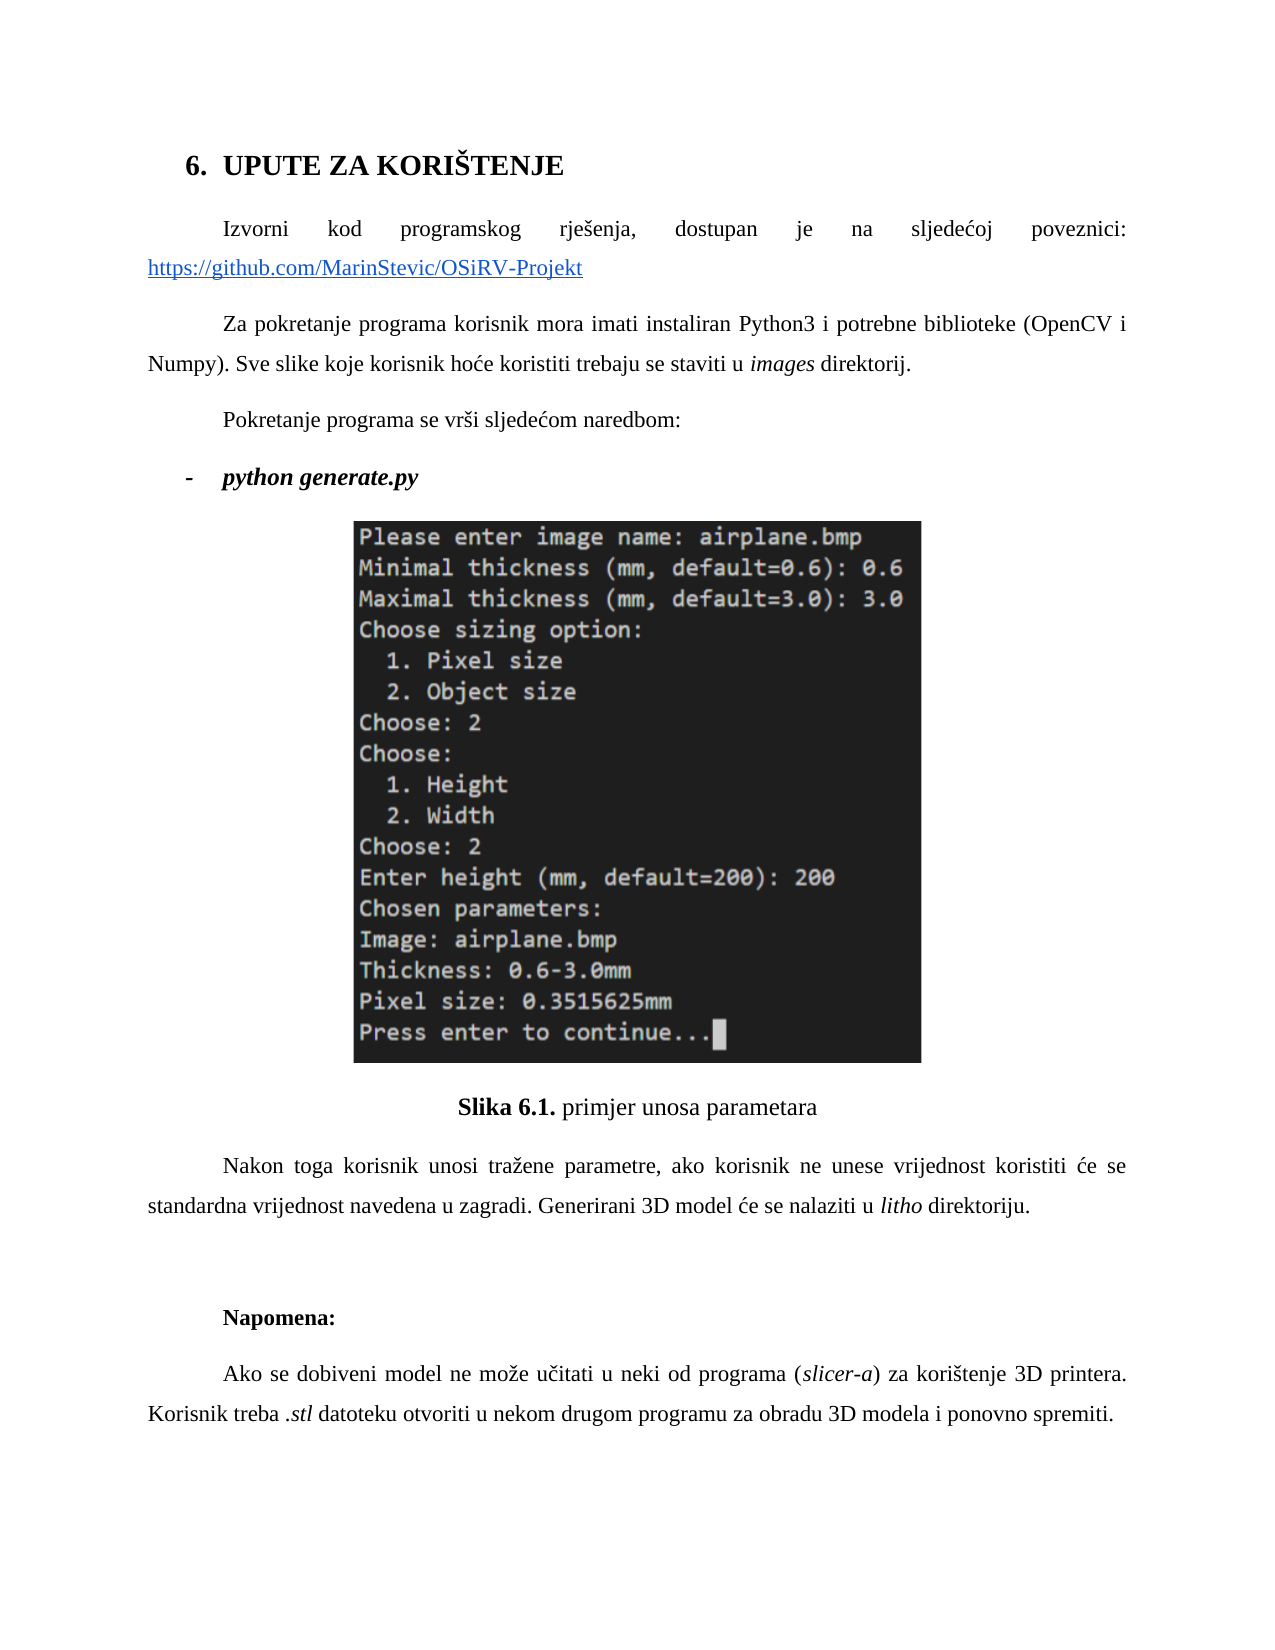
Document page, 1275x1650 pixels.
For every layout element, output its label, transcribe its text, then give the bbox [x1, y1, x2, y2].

text Pokretanje programa se vrši sljedećom naredbom: [148, 406, 1127, 432]
subtitle UPUTE ZA KORIŠTENJE [185, 148, 1127, 181]
text Izvorni kod programskog rješenja, dostupan je na sljedećoj poveznici: https://github.com/MarinStevic/OSiRV-Projekt [148, 214, 1127, 280]
text Slika 6.1. primjer unosa parametara [148, 1092, 1127, 1121]
text Ako se dobiveni model ne može učitati u neki od programa (slicer-a) za korištenje 3D printera. Korisnik treba .stl datoteku otvoriti u nekom drugom programu za obradu 3D modela i ponovno spremiti. [148, 1360, 1127, 1426]
text Nakon toga korisnik unosi tražene parametre, ako korisnik ne unese vrijednost koristiti će se standardna vrijednost navedena u zagradi. Generirani 3D model će se nalaziti u litho direktoriju. [148, 1152, 1127, 1218]
text Za pokretanje programa korisnik mora imati instaliran Python3 i potrebne biblioteke (OpenCV i Numpy). Sve slike koje korisnik hoće koristiti trebaju se staviti u images direktorij. [148, 310, 1127, 376]
text Napomena: [148, 1304, 1127, 1330]
picture [353, 521, 922, 1063]
list python generate.py [185, 462, 1127, 491]
